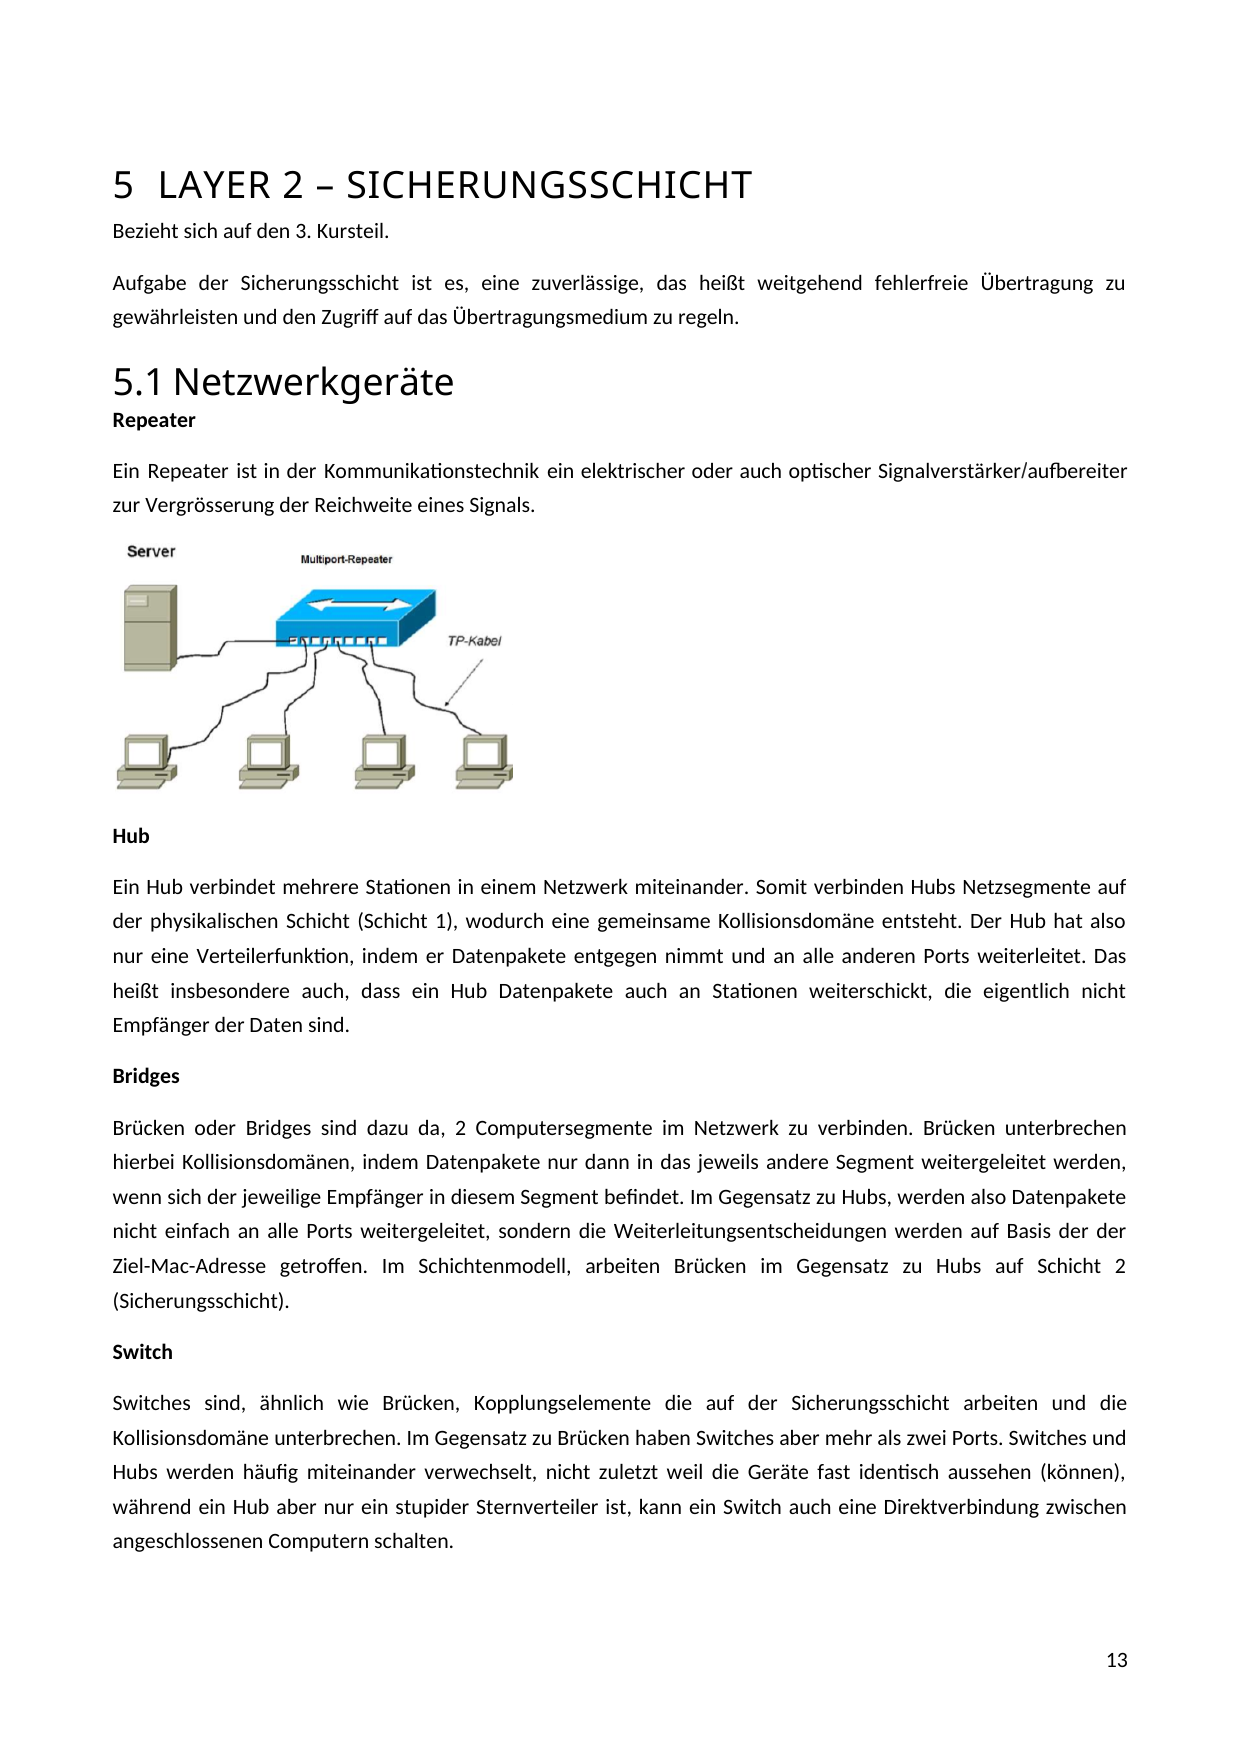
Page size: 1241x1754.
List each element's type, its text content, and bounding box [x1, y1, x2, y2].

text Ein Hub verbindet mehrere Stationen in einem Netzwerk miteinander. Somit verbinden Hubs Netzsegmente auf der physikalischen Schicht (Schicht 1), wodurch eine gemeinsame Kollisionsdomäne entsteht. Der Hub hat also nur eine Verteilerfunktion, indem er Datenpakete entgegen nimmt und an alle anderen Ports weiterleitet. Das heißt insbesondere auch, dass ein Hub Datenpakete auch an Stationen weiterschickt, die eigentlich nicht Empfänger der Daten sind. [112, 873, 1128, 1038]
text Bridges [112, 1063, 1128, 1089]
picture [112, 542, 513, 798]
text Aufgabe der Sicherungsschicht ist es, eine zuverlässige, das heißt weitgehend fehlerfreie Übertragung zu gewährleisten und den Zugriff auf das Übertragungsmedium zu regeln. [112, 290, 1128, 330]
text Ein Repeater ist in der Kommunikationstechnik ein elektrischer oder auch optischer Signalverstärker/aufbereiter zur Vergrösserung der Reichweite eines Signals. [112, 457, 1128, 518]
text Repeater [112, 406, 1128, 432]
text Bezieht sich auf den 3. Kursteil. [112, 218, 1128, 244]
subtitle Layer 2 – Sicherungsschicht [112, 158, 1128, 209]
text Hub [112, 822, 1128, 848]
text Switches sind, ähnlich wie Brücken, Kopplungselemente die auf der Sicherungsschicht arbeiten und die Kollisionsdomäne unterbrechen. Im Gegensatz zu Brücken haben Switches aber mehr als zwei Ports. Switches und Hubs werden häufig miteinander verwechselt, nicht zuletzt weil die Geräte fast identisch aussehen (können), während ein Hub aber nur ein stupider Sternverteiler ist, kann ein Switch auch eine Direktverbindung zwischen angeschlossenen Computern schalten. [112, 1389, 1128, 1554]
text Switch [112, 1338, 1128, 1365]
text Brücken oder Bridges sind dazu da, 2 Computersegmente im Netzwerk zu verbinden. Brücken unterbrechen hierbei Kollisionsdomänen, indem Datenpakete nur dann in das jeweils andere Segment weitergeleitet werden, wenn sich der jeweilige Empfänger in diesem Segment befindet. Im Gegensatz zu Hubs, werden also Datenpakete nicht einfach an alle Ports weitergeleitet, sondern die Weiterleitungsentscheidungen werden auf Basis der der Ziel-Mac-Adresse getroffen. Im Schichtenmodell, arbeiten Brücken im Gegensatz zu Hubs auf Schicht 2 (Sicherungsschicht). [112, 1114, 1128, 1313]
subtitle Netzwerkgeräte [112, 355, 1128, 406]
